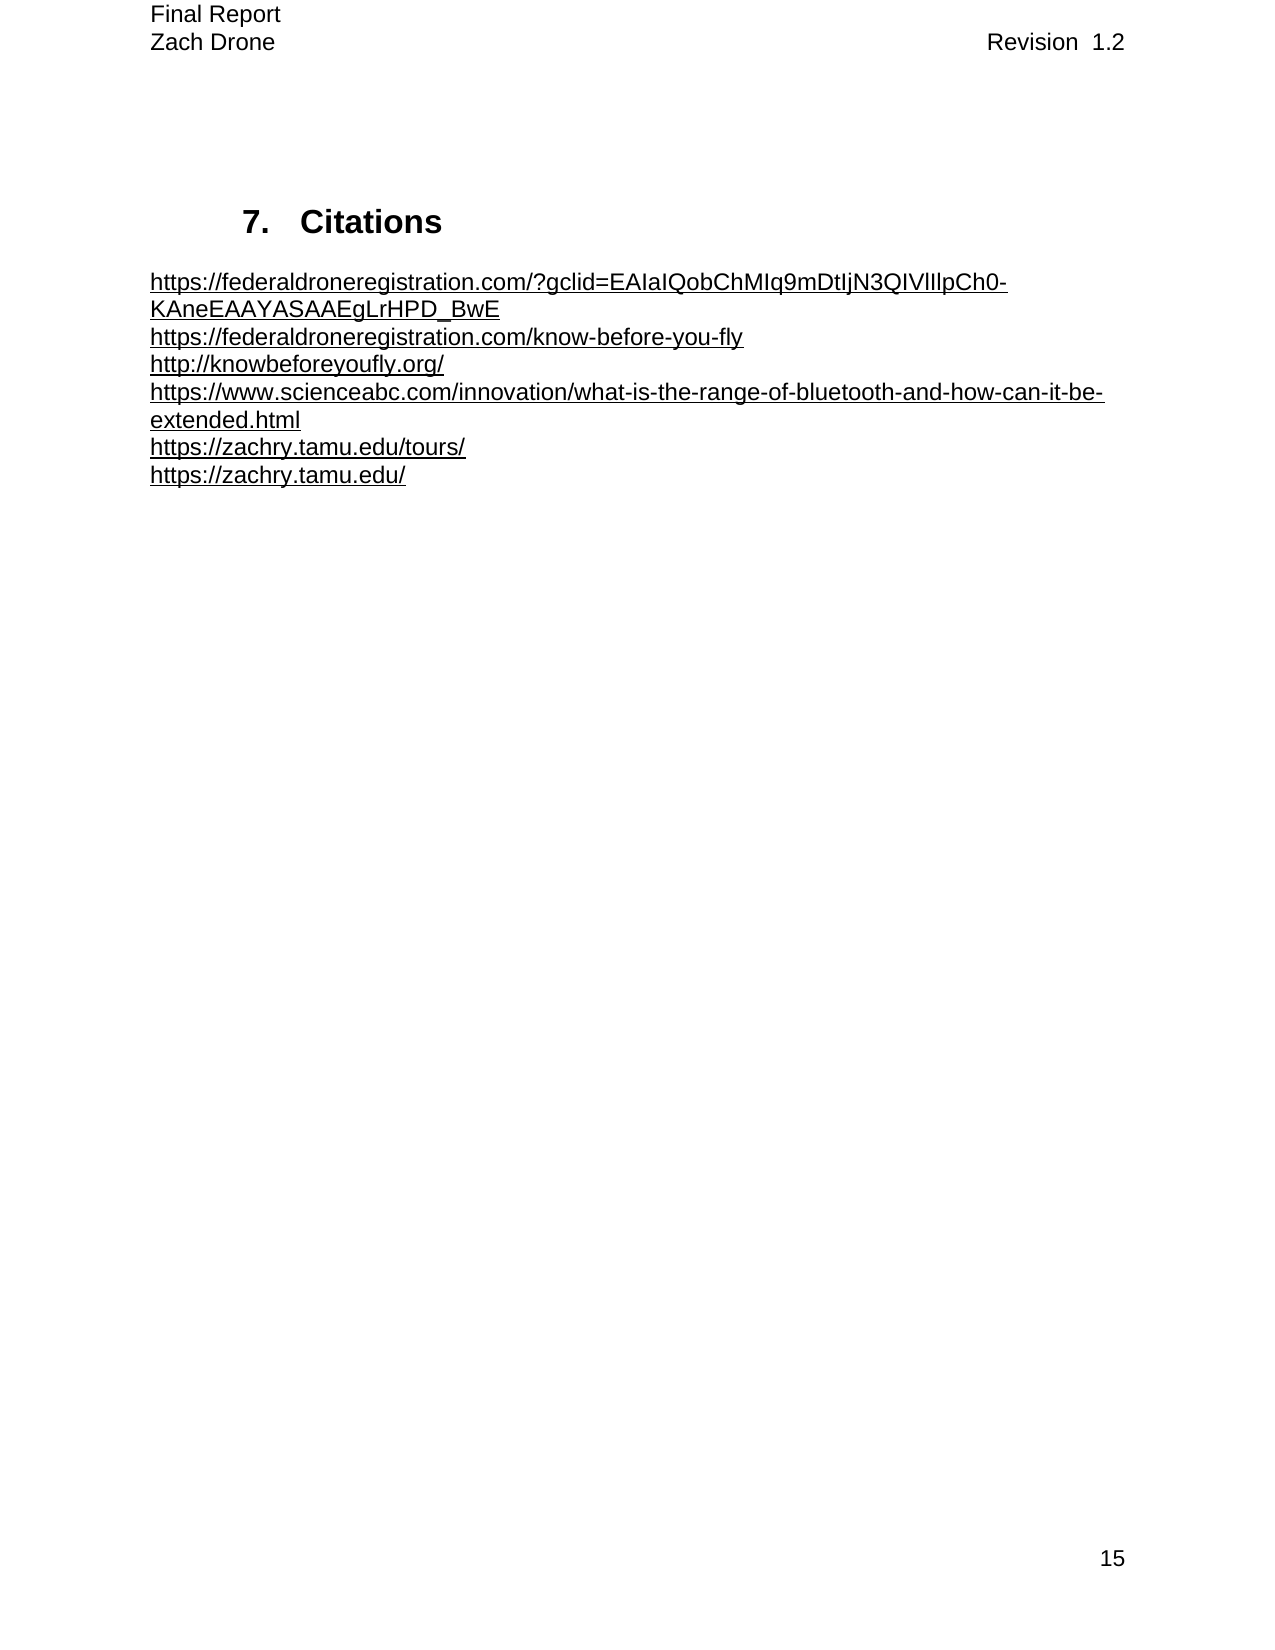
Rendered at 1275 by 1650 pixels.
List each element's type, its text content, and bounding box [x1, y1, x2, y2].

text http://knowbeforeyoufly.org/ [150, 350, 1125, 378]
text https://zachry.tamu.edu/tours/ [150, 433, 1125, 461]
text https://zachry.tamu.edu/ [150, 461, 1125, 488]
text https://www.scienceabc.com/innovation/what-is-the-range-of-bluetooth-and-how-can-it-be-extended.html [150, 378, 1125, 433]
subtitle 7. Citations [242, 203, 1125, 241]
text https://federaldroneregistration.com/?gclid=EAIaIQobChMIq9mDtIjN3QIVlIlpCh0-KAneEAAYASAAEgLrHPD_BwE [150, 268, 1125, 323]
text https://federaldroneregistration.com/know-before-you-fly [150, 323, 1125, 350]
